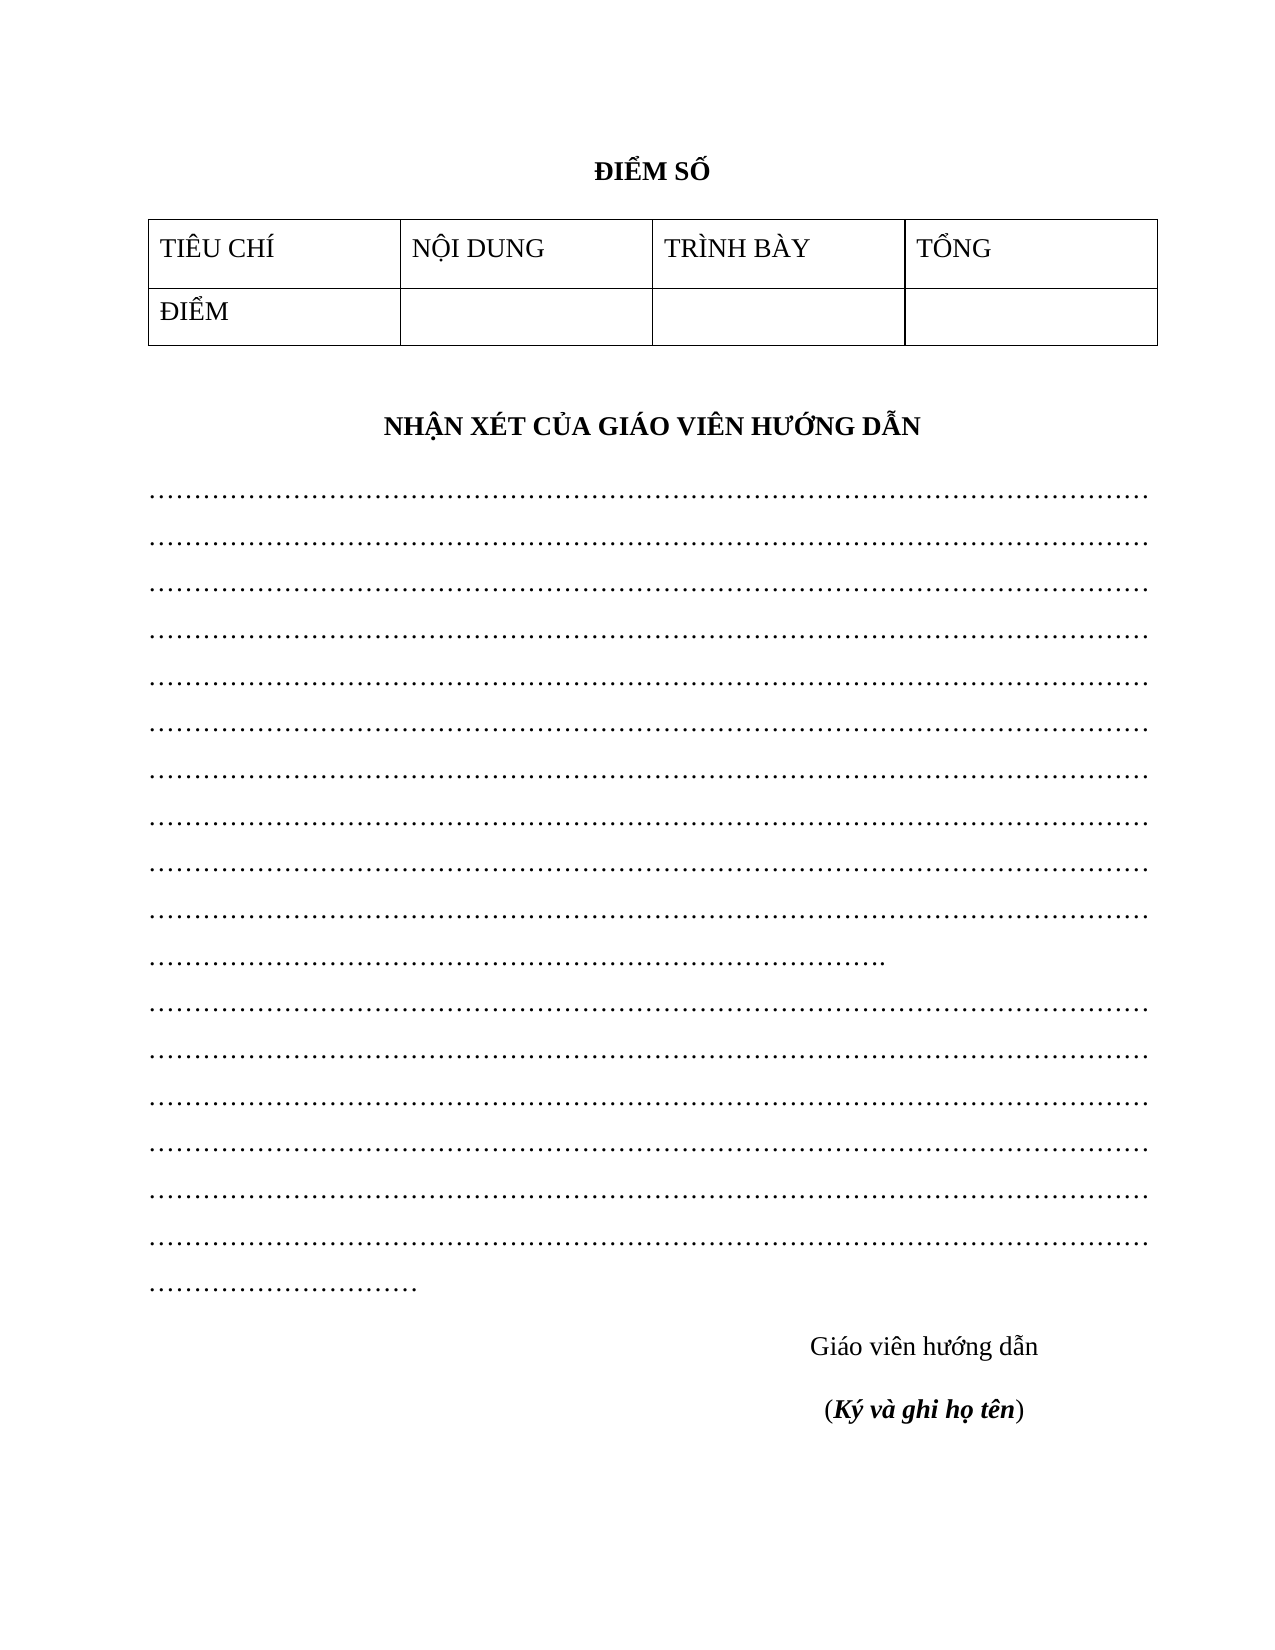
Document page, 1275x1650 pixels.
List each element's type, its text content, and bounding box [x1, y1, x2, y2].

table_cell [906, 289, 1157, 345]
table_header TIÊU CHÍ [149, 220, 400, 288]
text ………………………………………………………………………………………………………………………………………………………………………………………………………………………………………………………………………………………………………………………………………………………………………………………………………………………………………………………………………………………………………………………………………………………………………………………………………………………………………………………………………………………………………………………………………………………………………………………………………………………………………………………………………………………………………………………………………………………………………………………………………………………………………………………………………………………………….………………………………………………………………………………………………………………………………………………………………………………………………………………………………………………………………………………………………………………………………………………………………………………………………………………………………………………………………………………………………………………………………………………………………………………………………………………………………………… [148, 473, 1157, 1298]
text Giáo viên hướng dẫn [691, 1330, 1157, 1361]
table_cell ĐIỂM [149, 289, 400, 345]
text (Ký và ghi họ tên) [691, 1393, 1157, 1424]
table_cell [401, 289, 652, 345]
text NHẬN XÉT CỦA GIÁO VIÊN HƯỚNG DẪN [148, 410, 1157, 441]
table_cell [653, 289, 904, 345]
table_header NỘI DUNG [401, 220, 652, 288]
table_header TRÌNH BÀY [653, 220, 904, 288]
table_header TỔNG [906, 220, 1157, 288]
text ĐIỂM SỐ [148, 156, 1157, 187]
